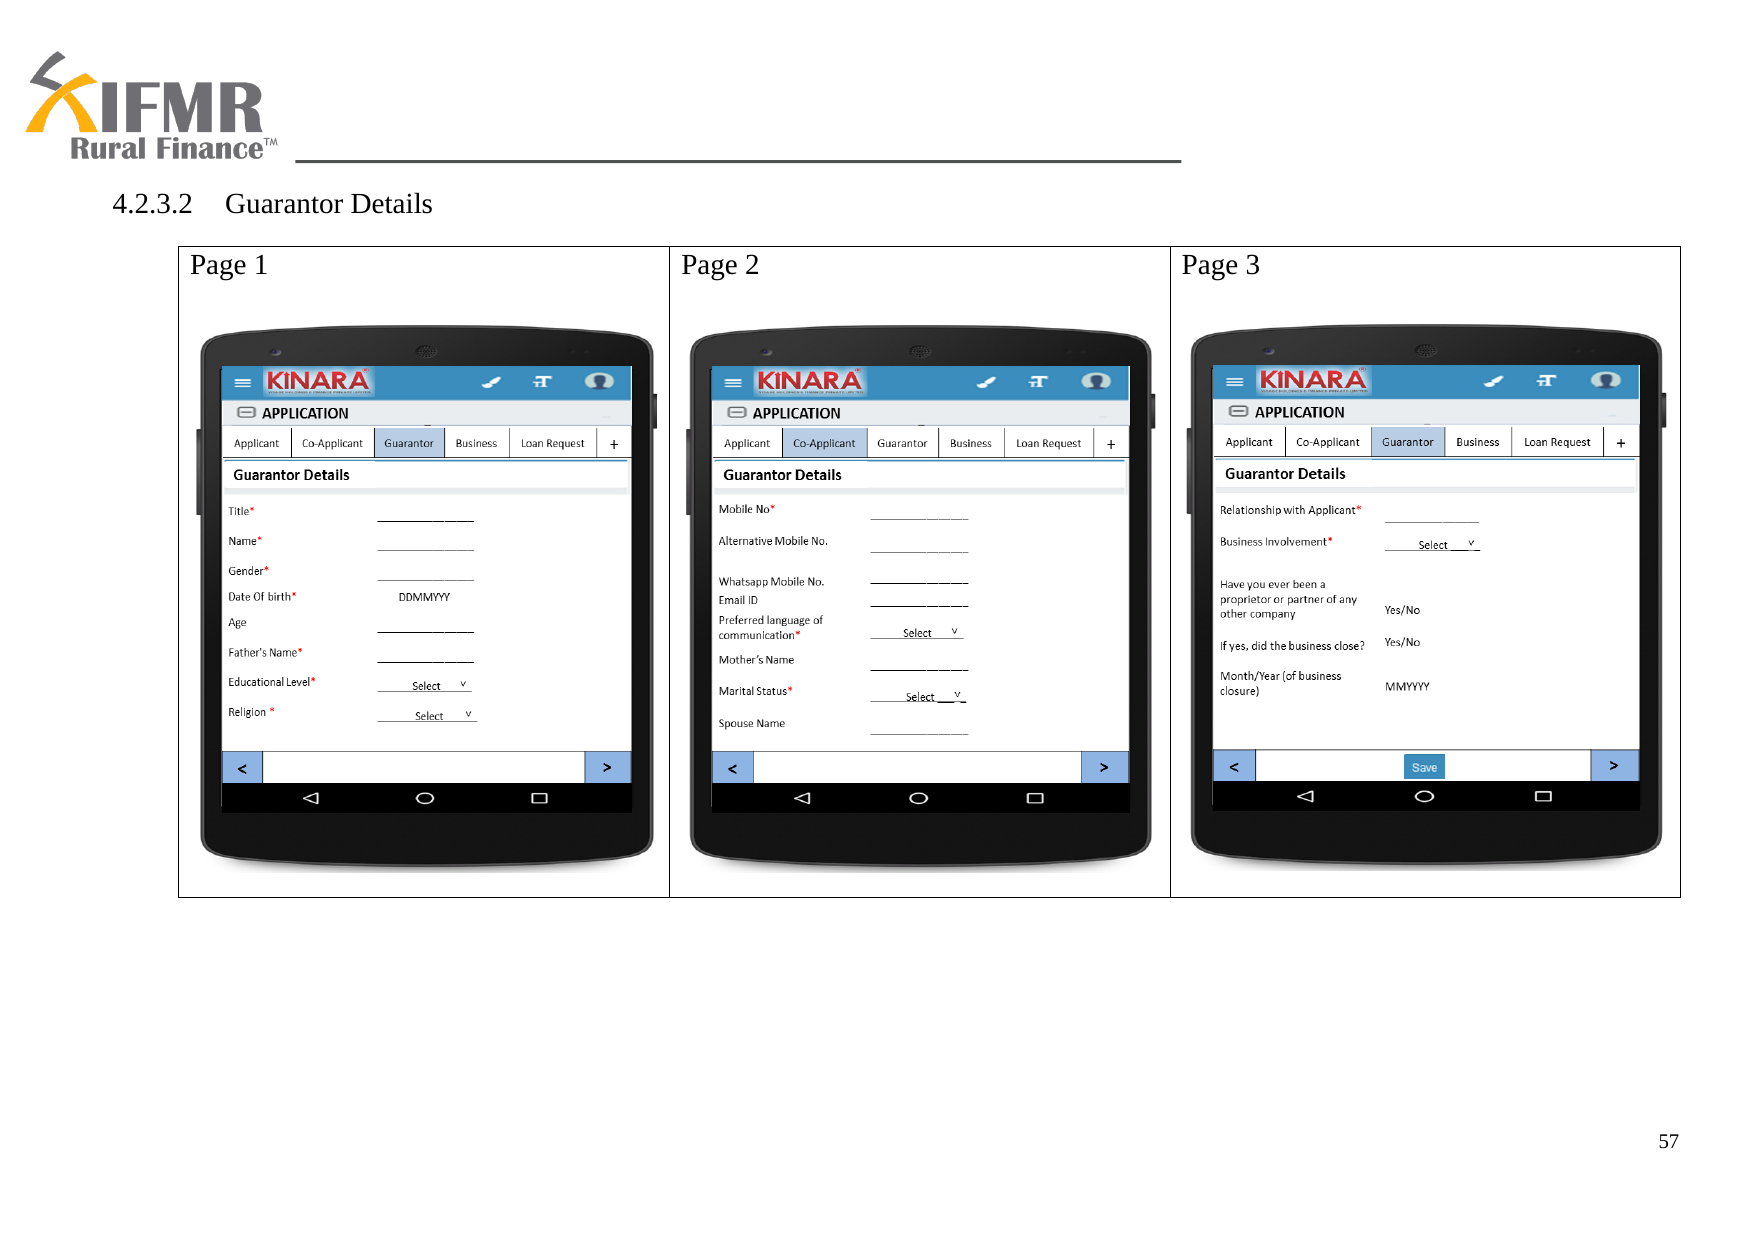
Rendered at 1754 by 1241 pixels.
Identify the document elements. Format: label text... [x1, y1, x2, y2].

picture [1181, 324, 1669, 871]
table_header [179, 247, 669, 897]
picture [681, 324, 1159, 873]
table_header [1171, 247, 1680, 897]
list Guarantor Details [112, 187, 1679, 220]
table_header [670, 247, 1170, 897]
picture [18, 45, 284, 166]
picture [189, 324, 657, 873]
